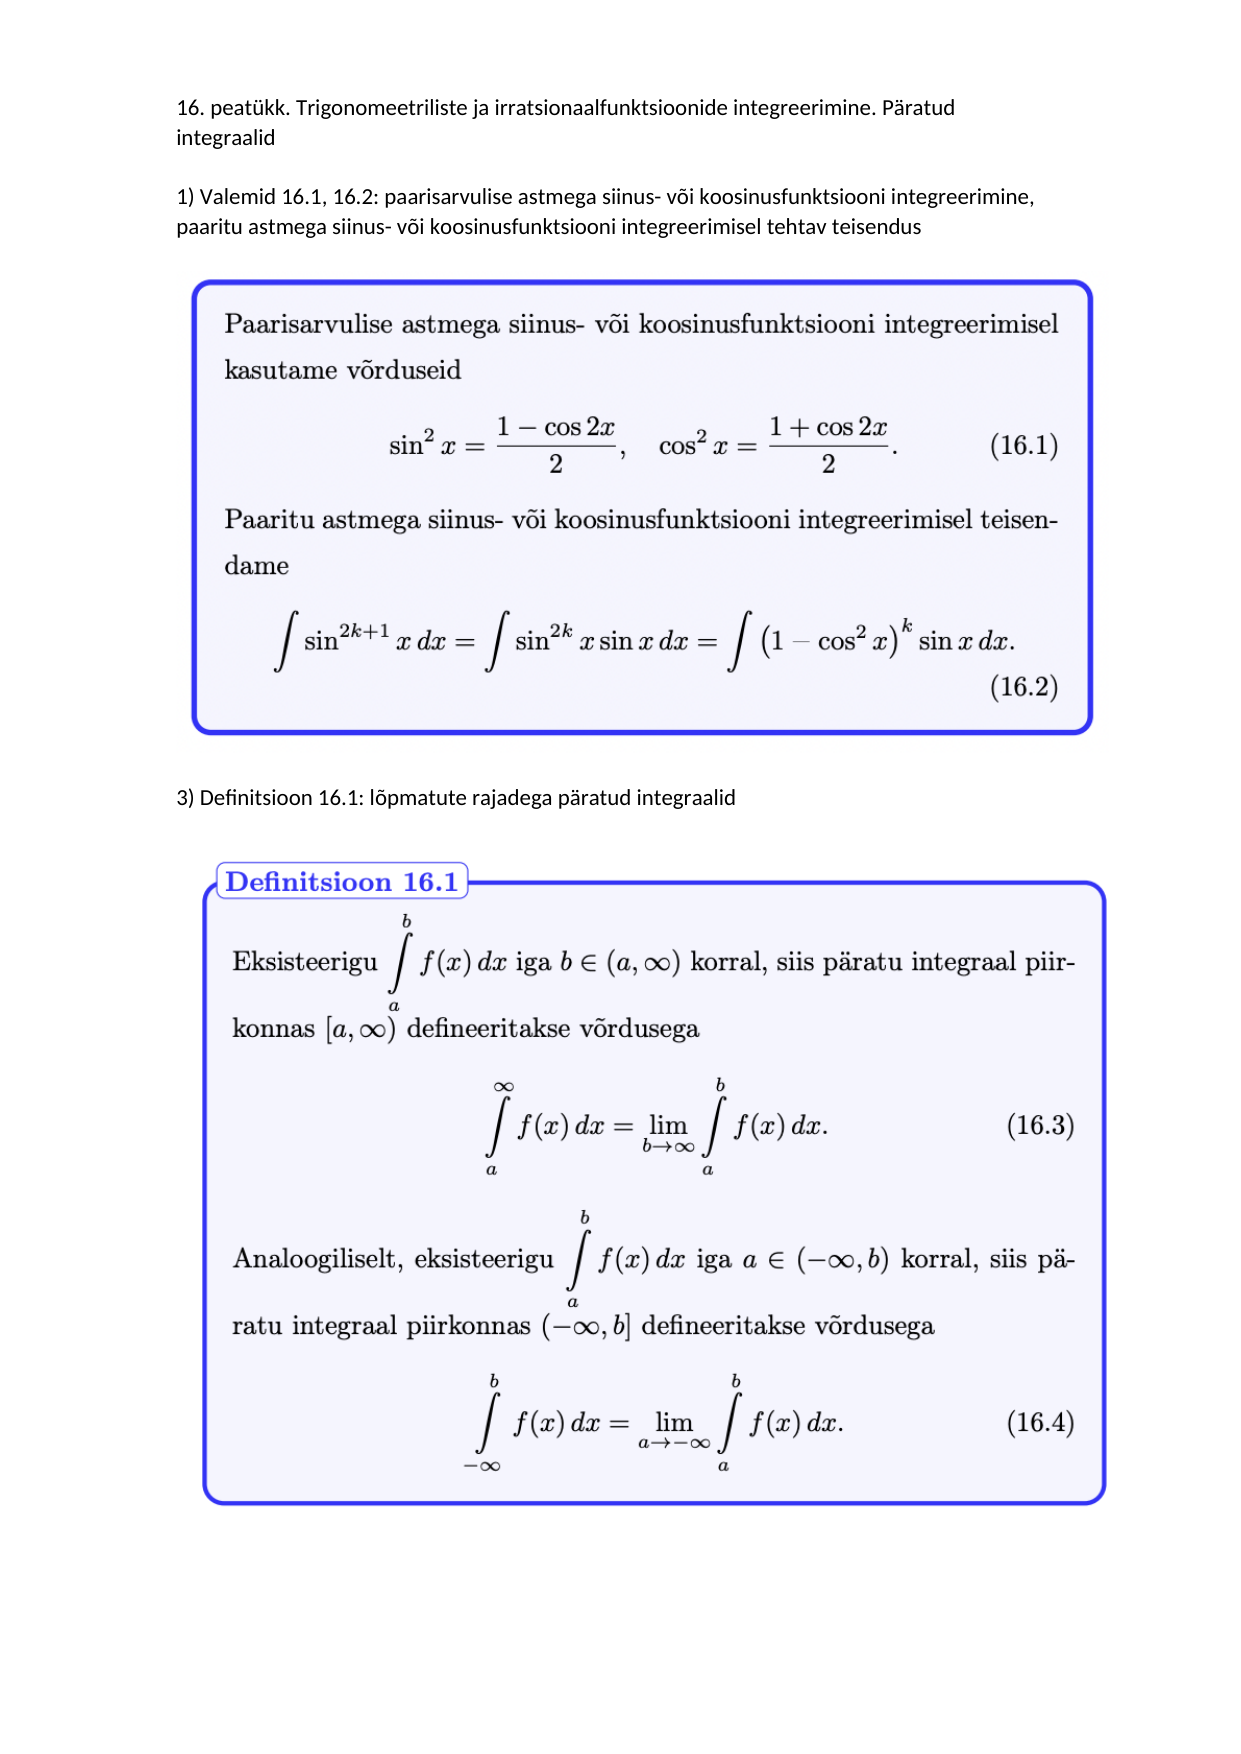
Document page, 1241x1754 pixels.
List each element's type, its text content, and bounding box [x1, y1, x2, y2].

text 16. peatükk. Trigonomeetriliste ja irratsionaalfunktsioonide integreerimine. Päratud [176, 93, 1091, 122]
text integraalid [176, 123, 1091, 151]
picture [176, 842, 1110, 1526]
text paaritu astmega siinus- või koosinusfunktsiooni integreerimisel tehtav teisendus [176, 212, 1091, 240]
picture [176, 271, 1110, 753]
text 1) Valemid 16.1, 16.2: paarisarvulise astmega siinus- või koosinusfunktsiooni integreerimine, [176, 182, 1091, 210]
text 3) Definitsioon 16.1: lõpmatute rajadega päratud integraalid [176, 783, 1091, 812]
